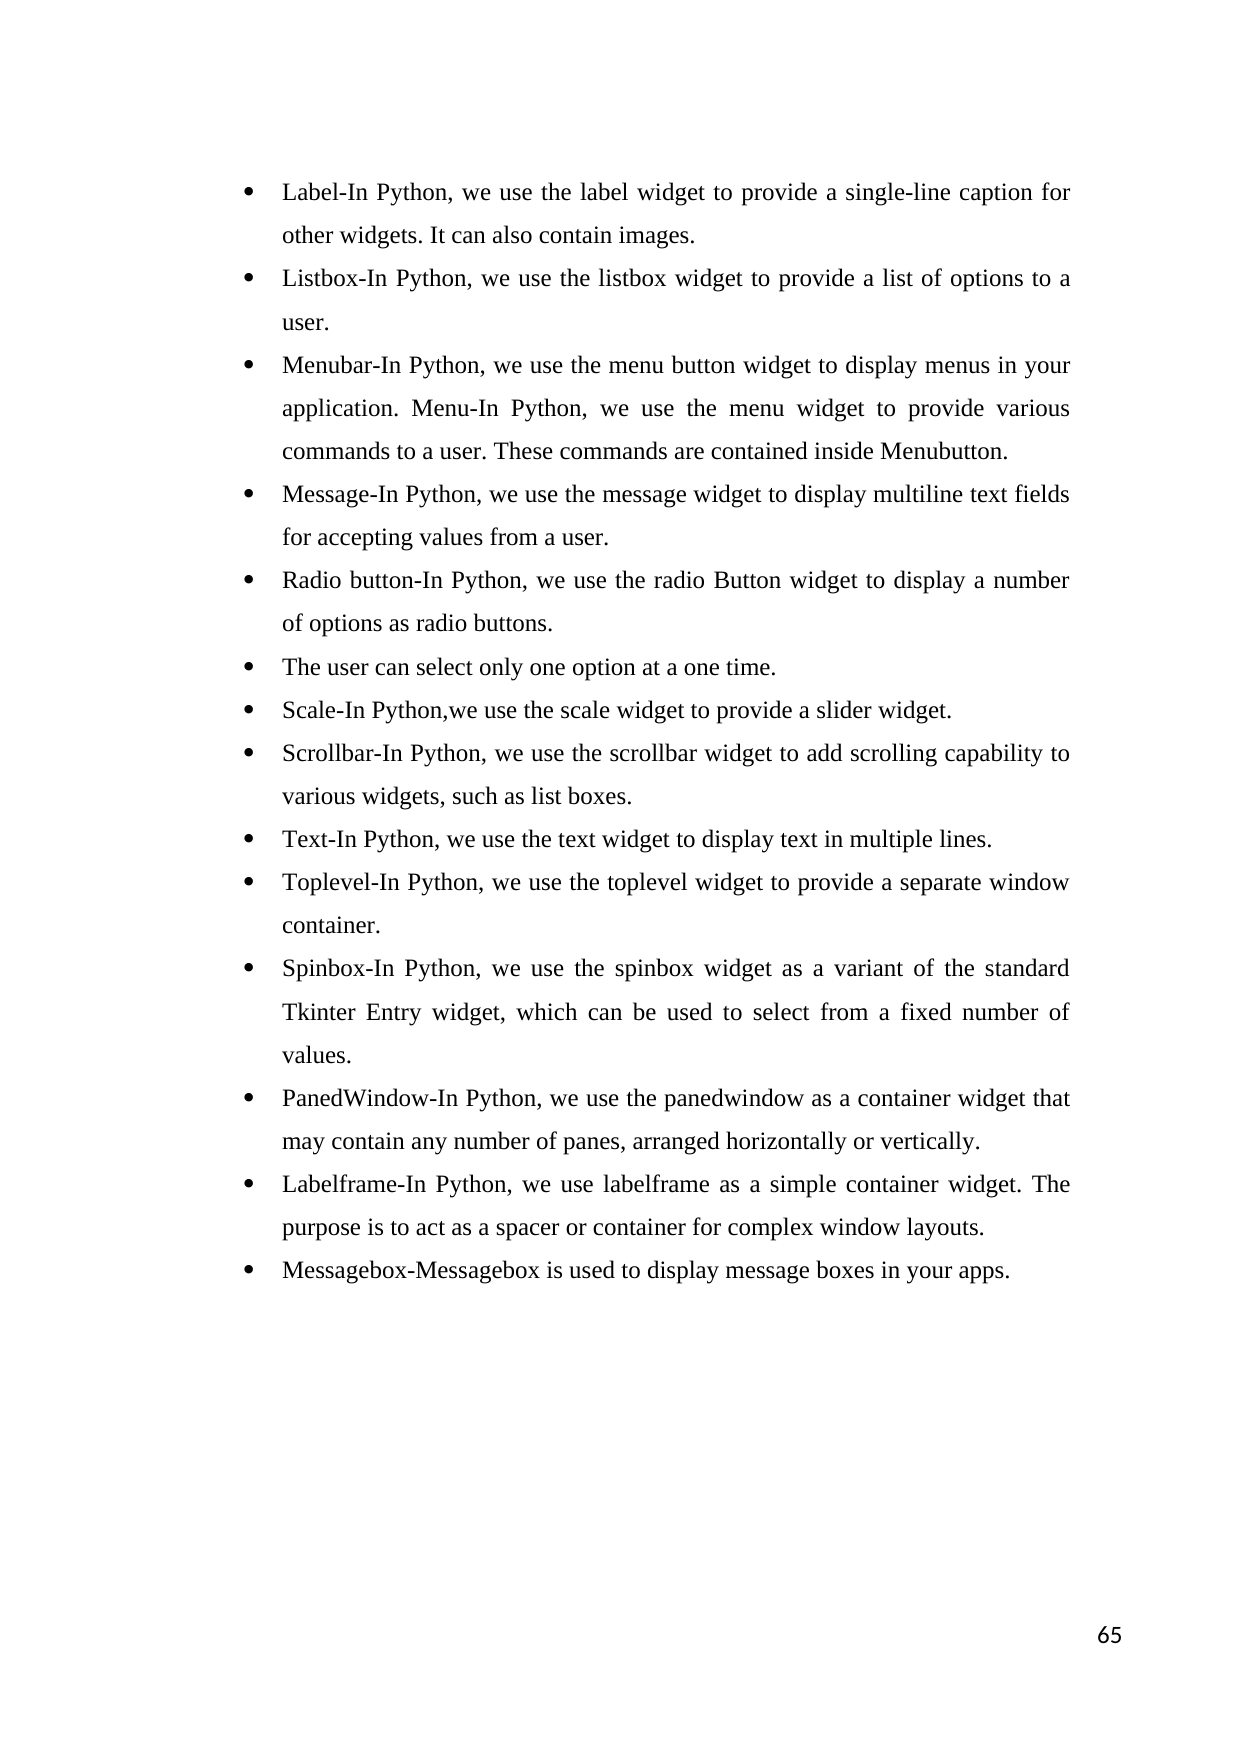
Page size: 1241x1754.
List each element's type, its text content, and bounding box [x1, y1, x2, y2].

list Message-In Python, we use the message widget to display multiline text fields for accepting values from a user. [244, 479, 1071, 551]
list Toplevel-In Python, we use the toplevel widget to provide a separate window container. [244, 867, 1071, 939]
list The user can select only one option at a one time. [244, 652, 1071, 680]
list Scale-In Python,we use the scale widget to provide a slider widget. [244, 695, 1071, 723]
list Text-In Python, we use the text widget to display text in multiple lines. [244, 824, 1071, 853]
list Label-In Python, we use the label widget to provide a single-line caption for other widgets. It can also contain images. [244, 177, 1071, 249]
list Messagebox-Messagebox is used to display message boxes in your apps. [244, 1255, 1071, 1284]
list Labelframe-In Python, we use labelframe as a simple container widget. The purpose is to act as a spacer or container for complex window layouts. [244, 1169, 1071, 1241]
list Menubar-In Python, we use the menu button widget to display menus in your application. Menu-In Python, we use the menu widget to provide various commands to a user. These commands are contained inside Menubutton. [244, 350, 1071, 465]
list Scrollbar-In Python, we use the scrollbar widget to add scrolling capability to various widgets, such as list boxes. [244, 738, 1071, 810]
list Listbox-In Python, we use the listbox widget to provide a list of options to a user. [244, 263, 1071, 335]
list Spinbox-In Python, we use the spinbox widget as a variant of the standard Tkinter Entry widget, which can be used to select from a fixed number of values. [244, 953, 1071, 1068]
list Radio button-In Python, we use the radio Button widget to display a number of options as radio buttons. [244, 565, 1071, 637]
list PanedWindow-In Python, we use the panedwindow as a container widget that may contain any number of panes, arranged horizontally or vertically. [244, 1083, 1071, 1155]
